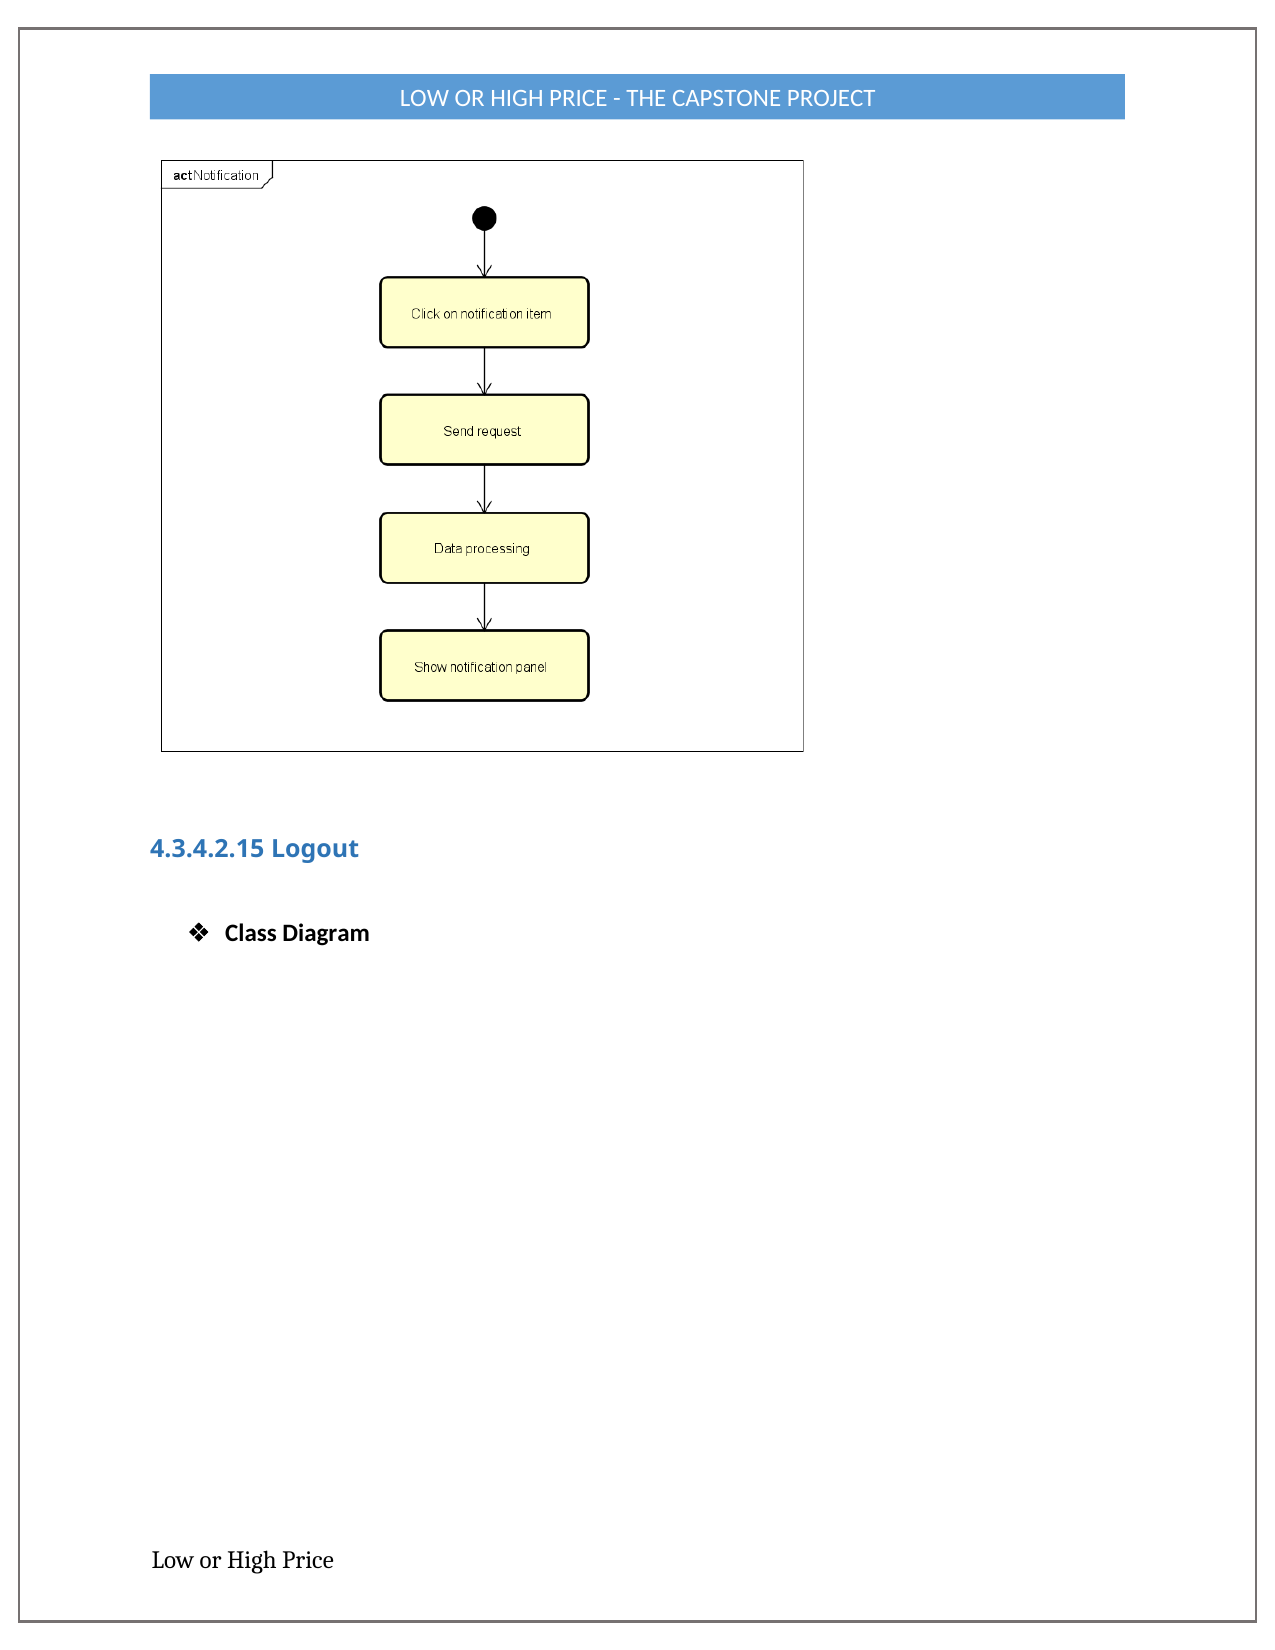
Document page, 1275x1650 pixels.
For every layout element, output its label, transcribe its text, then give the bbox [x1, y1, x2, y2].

subtitle 4.3.4.2.15 Logout [150, 830, 1125, 864]
picture [150, 150, 813, 762]
list Class Diagram [187, 917, 1125, 947]
